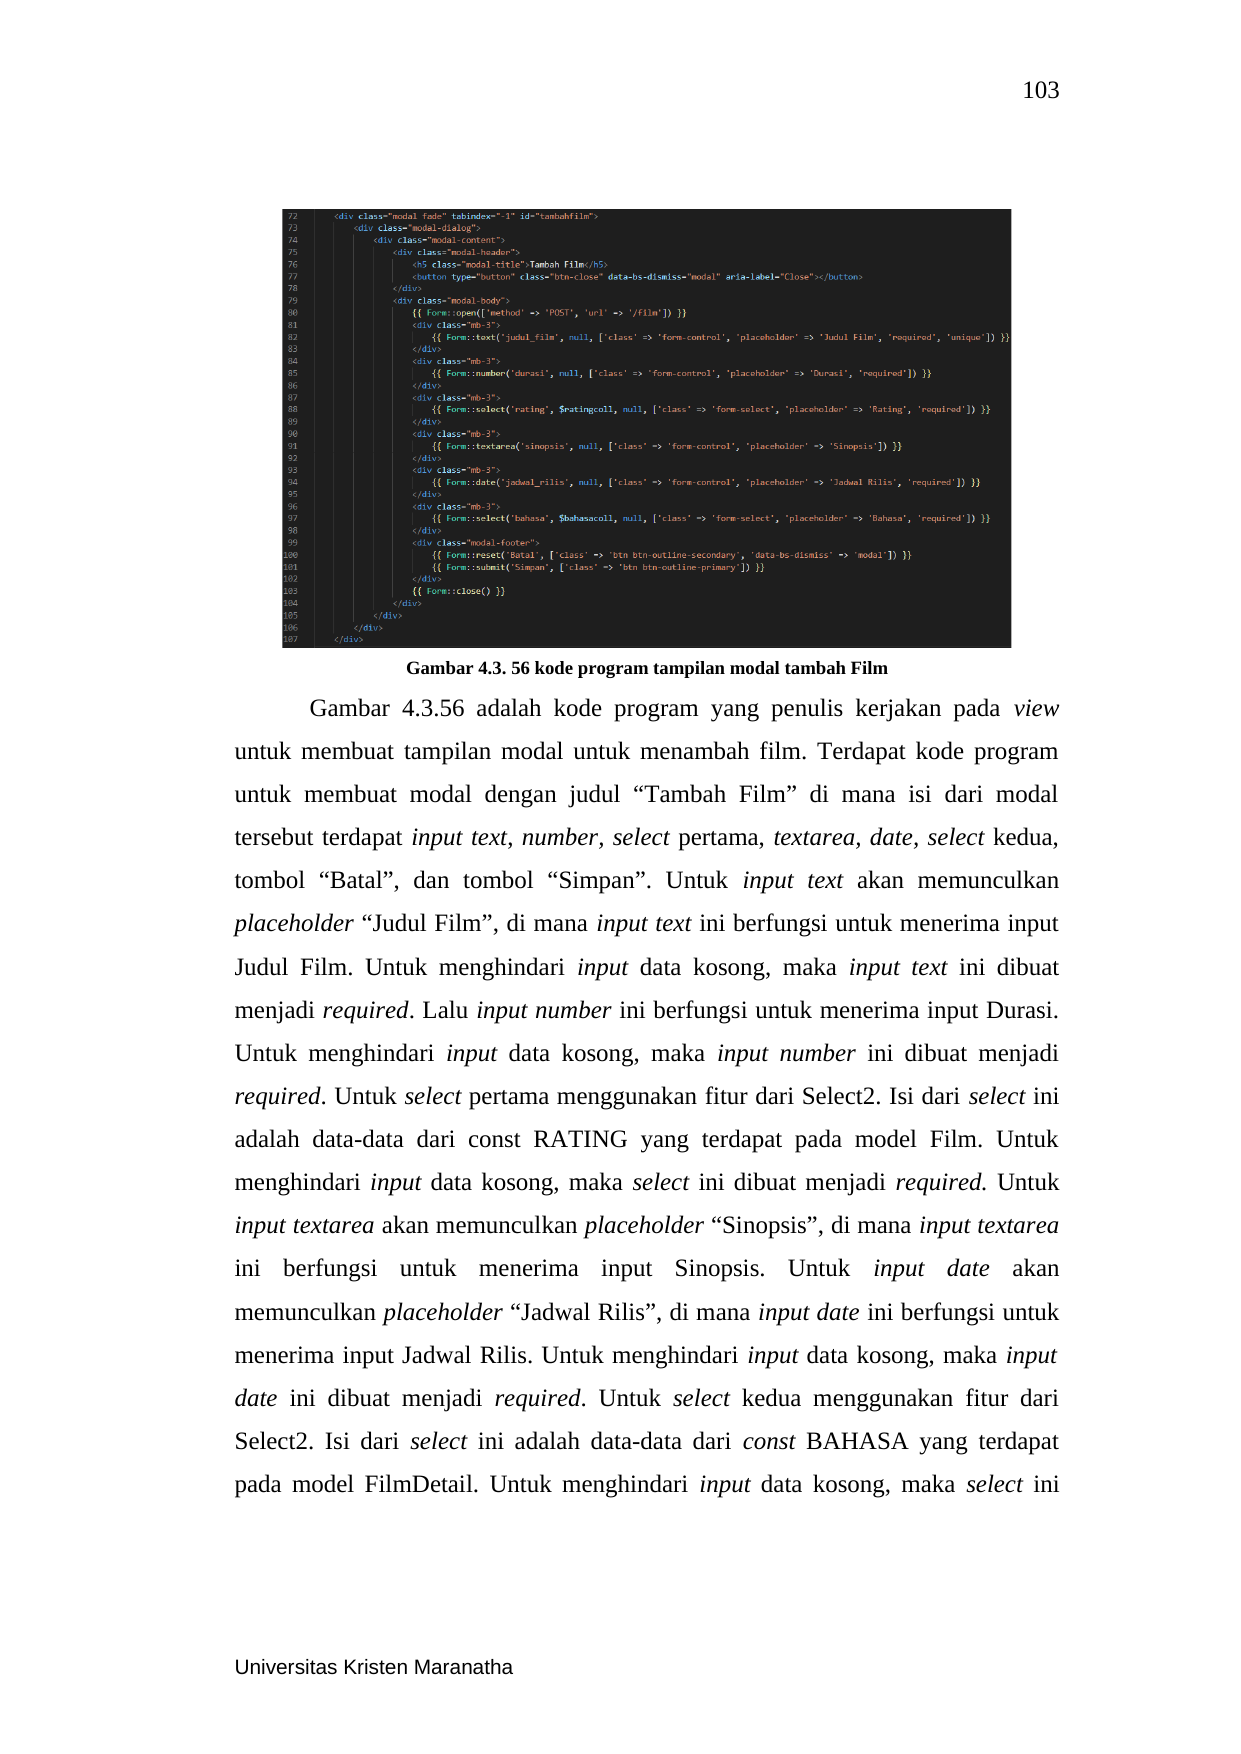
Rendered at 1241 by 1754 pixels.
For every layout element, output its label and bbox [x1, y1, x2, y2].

text [234, 263, 1059, 1498]
picture [282, 209, 1012, 648]
